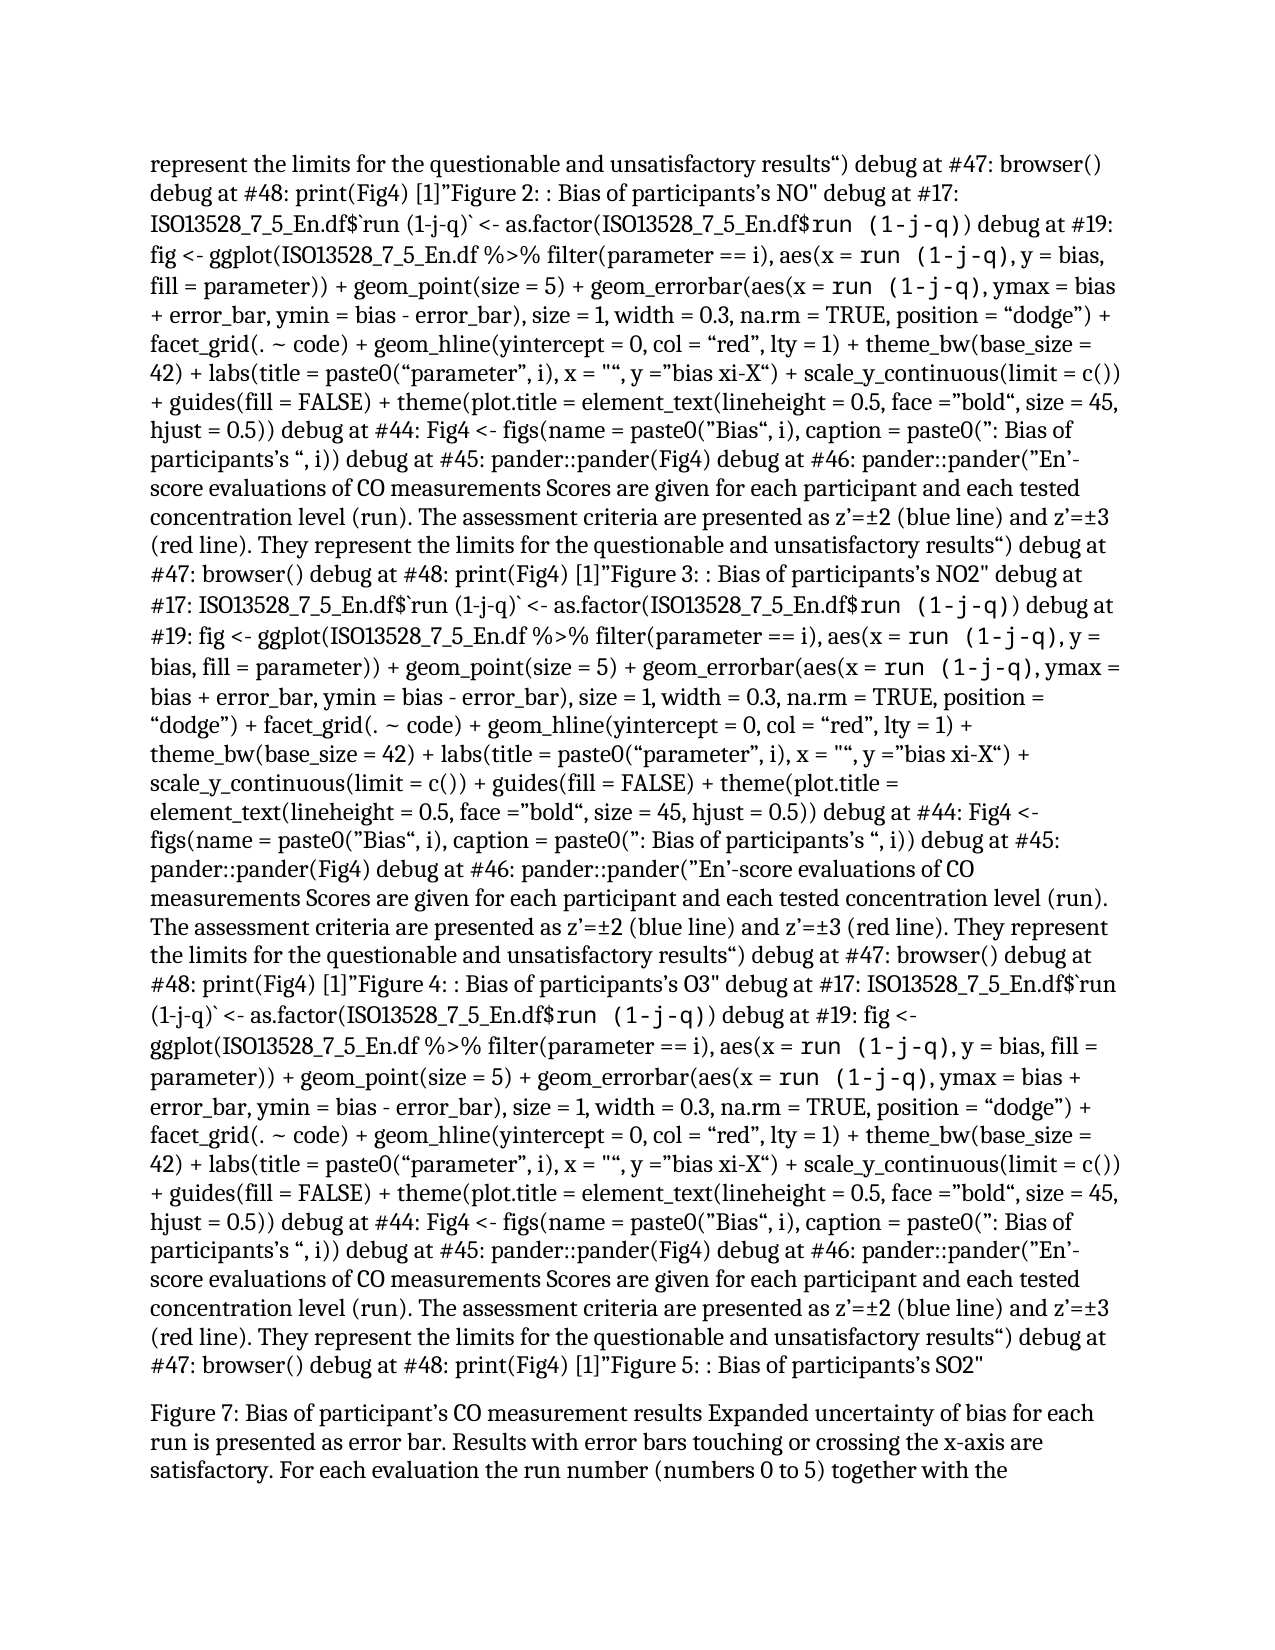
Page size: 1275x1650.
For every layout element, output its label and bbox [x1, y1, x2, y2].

text [150, 150, 1125, 1380]
text [150, 1399, 1125, 1485]
